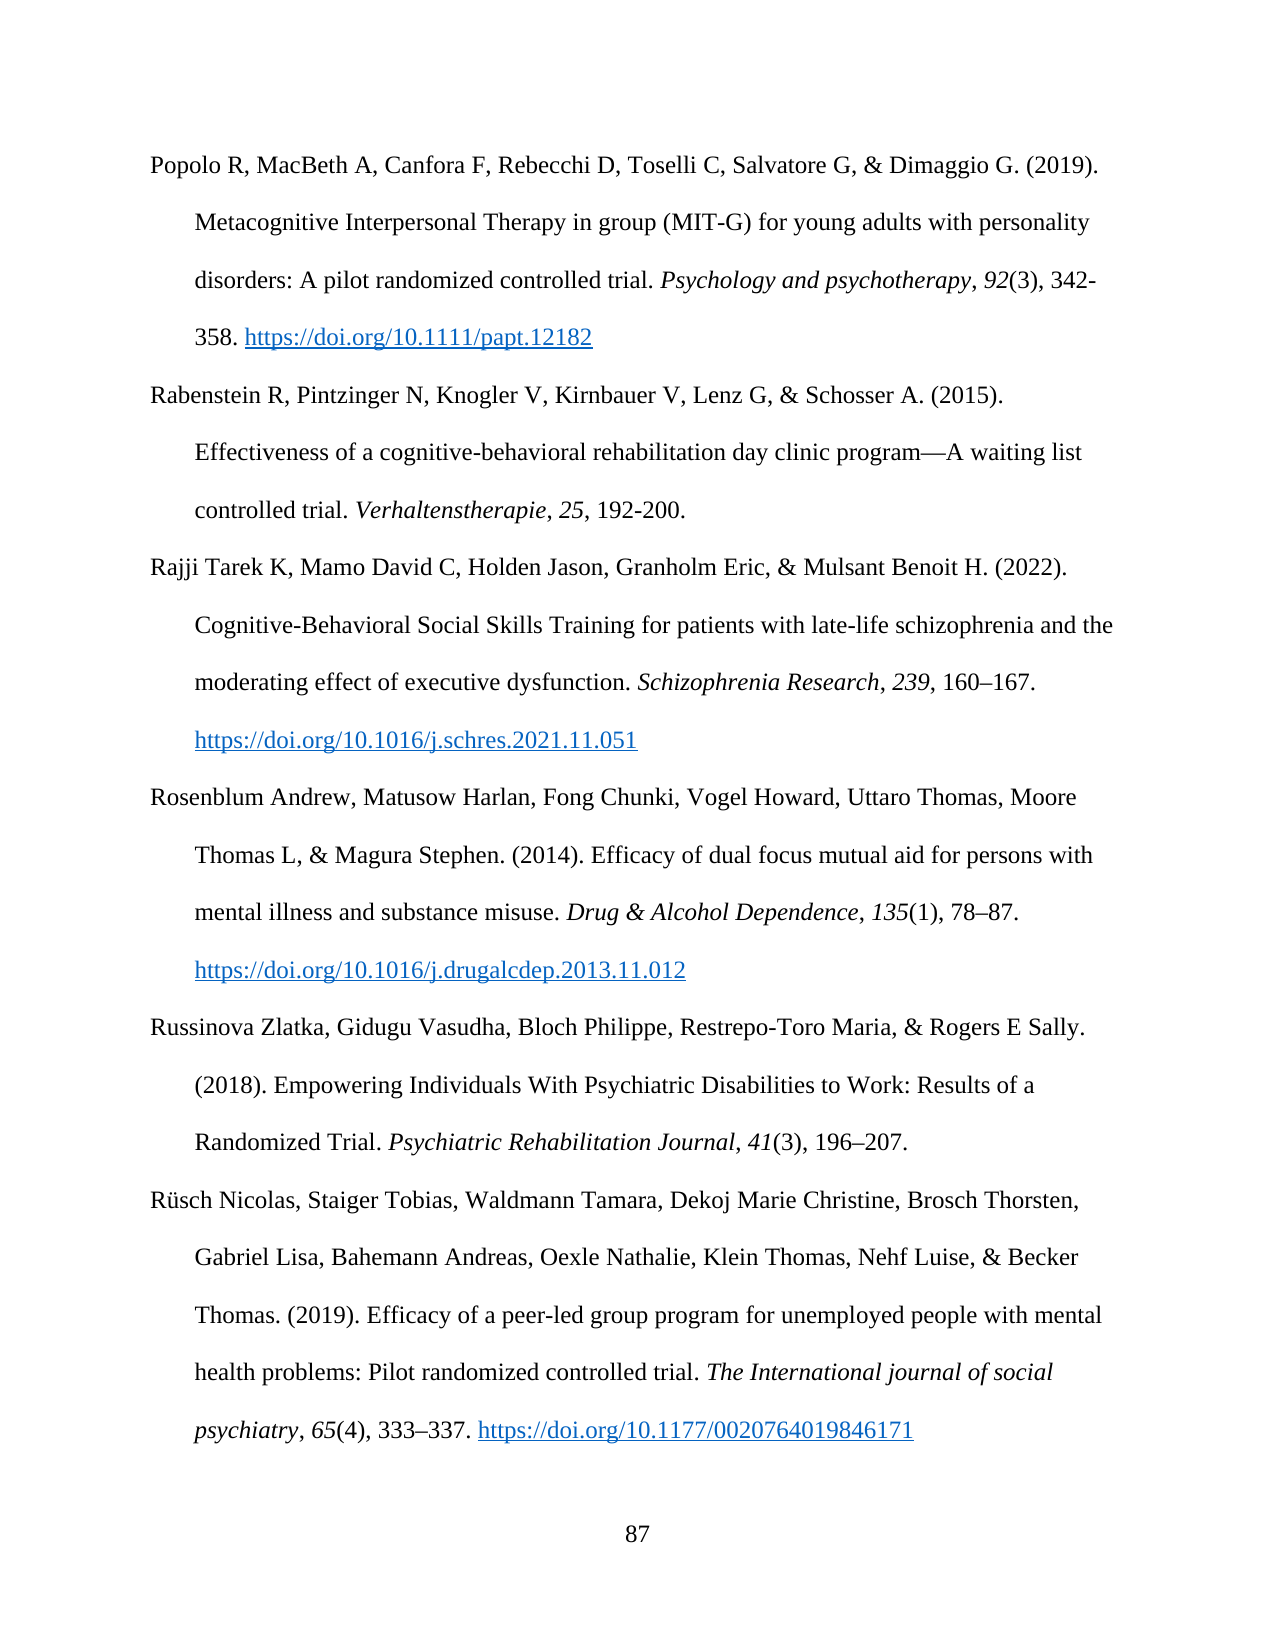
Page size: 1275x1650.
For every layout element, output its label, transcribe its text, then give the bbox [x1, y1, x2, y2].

text Rosenblum Andrew, Matusow Harlan, Fong Chunki, Vogel Howard, Uttaro Thomas, Moore Thomas L, & Magura Stephen. (2014). Efficacy of dual focus mutual aid for persons with mental illness and substance misuse. Drug & Alcohol Dependence, 135(1), 78–87. https://doi.org/10.1016/j.drugalcdep.2013.11.012 [150, 782, 1125, 984]
text Rajji Tarek K, Mamo David C, Holden Jason, Granholm Eric, & Mulsant Benoit H. (2022). Cognitive-Behavioral Social Skills Training for patients with late-life schizophrenia and the moderating effect of executive dysfunction. Schizophrenia Research, 239, 160–167. https://doi.org/10.1016/j.schres.2021.11.051 [150, 552, 1125, 754]
text Popolo R, MacBeth A, Canfora F, Rebecchi D, Toselli C, Salvatore G, & Dimaggio G. (2019). Metacognitive Interpersonal Therapy in group (MIT-G) for young adults with personality disorders: A pilot randomized controlled trial. Psychology and psychotherapy, 92(3), 342‐358. https://doi.org/10.1111/papt.12182 [150, 150, 1125, 351]
text Rüsch Nicolas, Staiger Tobias, Waldmann Tamara, Dekoj Marie Christine, Brosch Thorsten, Gabriel Lisa, Bahemann Andreas, Oexle Nathalie, Klein Thomas, Nehf Luise, & Becker Thomas. (2019). Efficacy of a peer-led group program for unemployed people with mental health problems: Pilot randomized controlled trial. The International journal of social psychiatry, 65(4), 333–337. https://doi.org/10.1177/0020764019846171 [150, 1185, 1125, 1444]
text Russinova Zlatka, Gidugu Vasudha, Bloch Philippe, Restrepo-Toro Maria, & Rogers E Sally. (2018). Empowering Individuals With Psychiatric Disabilities to Work: Results of a Randomized Trial. Psychiatric Rehabilitation Journal, 41(3), 196–207. [150, 1012, 1125, 1156]
text Rabenstein R, Pintzinger N, Knogler V, Kirnbauer V, Lenz G, & Schosser A. (2015). Effectiveness of a cognitive-behavioral rehabilitation day clinic program—A waiting list controlled trial. Verhaltenstherapie, 25, 192‐200. [150, 380, 1125, 524]
